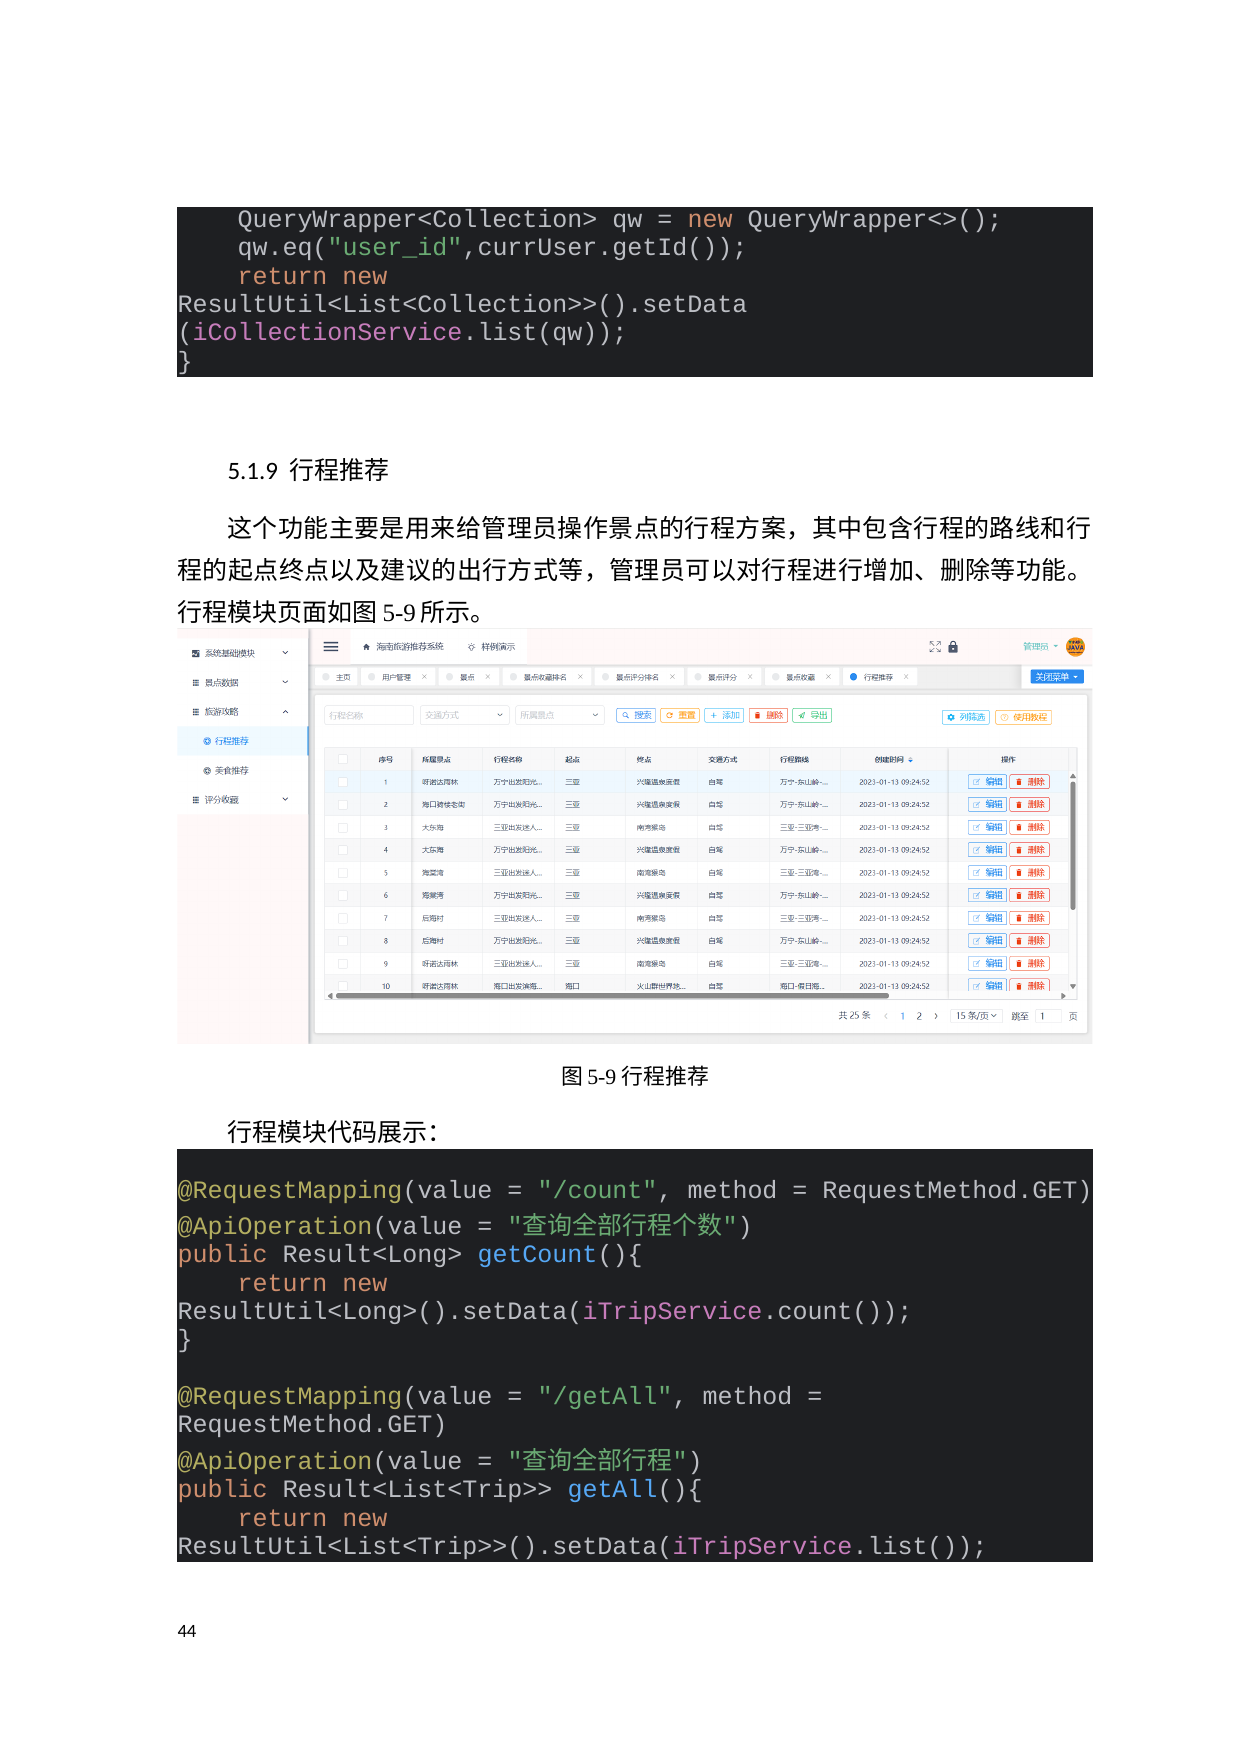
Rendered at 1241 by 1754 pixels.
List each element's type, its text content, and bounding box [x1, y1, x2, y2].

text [177, 1149, 1093, 1562]
text 图5-9 行程推荐 [177, 1059, 1093, 1091]
picture [177, 628, 1093, 1044]
text 5.1.9 行程推荐 [177, 451, 1093, 487]
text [177, 207, 1093, 377]
text 行程模块代码展示： [177, 1107, 1093, 1149]
text 这个功能主要是用来给管理员操作景点的行程方案，其中包含行程的路线和行程的起点终点以及建议的出行方式等，管理员可以对行程进行增加、删除等功能。行程模块页面如图5-9所示。 [177, 503, 1093, 628]
